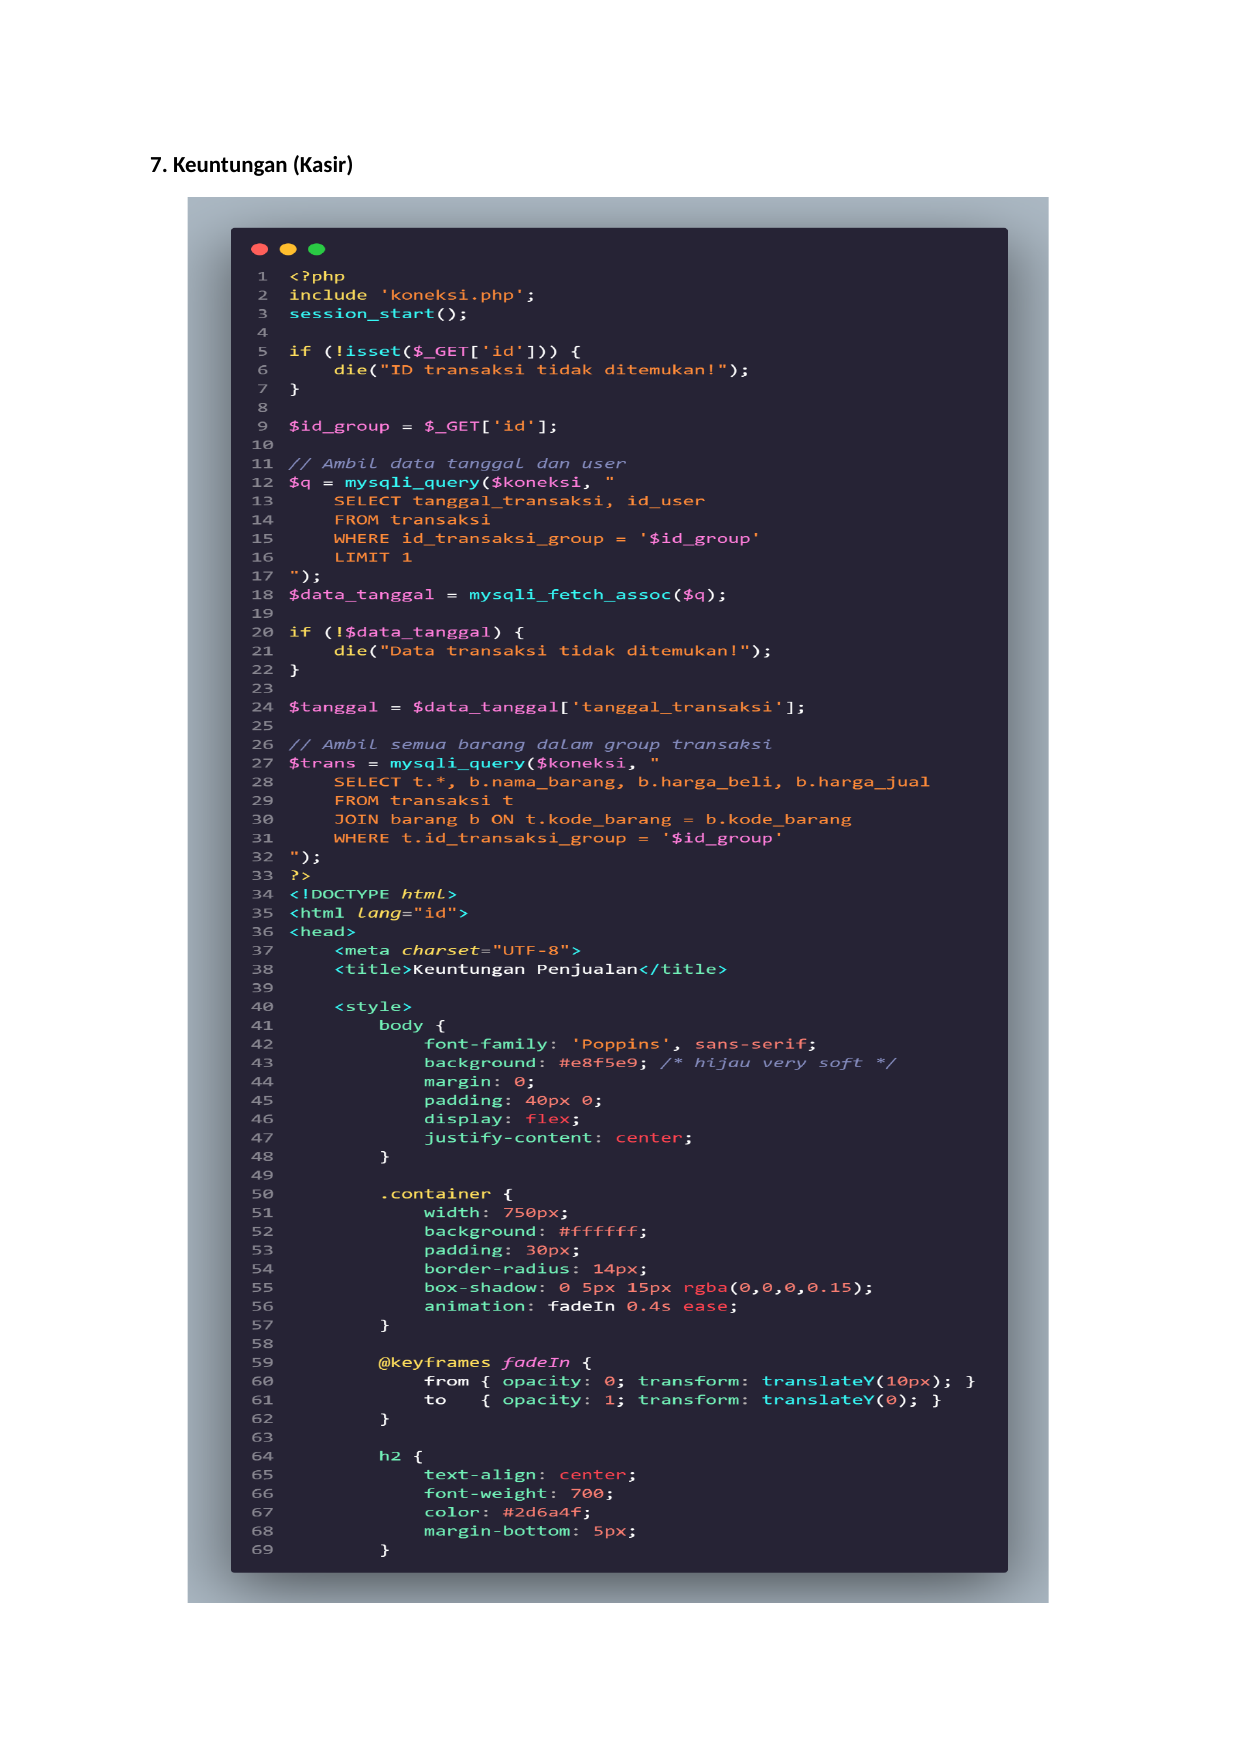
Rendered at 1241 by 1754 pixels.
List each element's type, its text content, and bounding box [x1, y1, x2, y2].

text 7. Keuntungan (Kasir) [150, 150, 1090, 178]
picture [186, 197, 1048, 1600]
